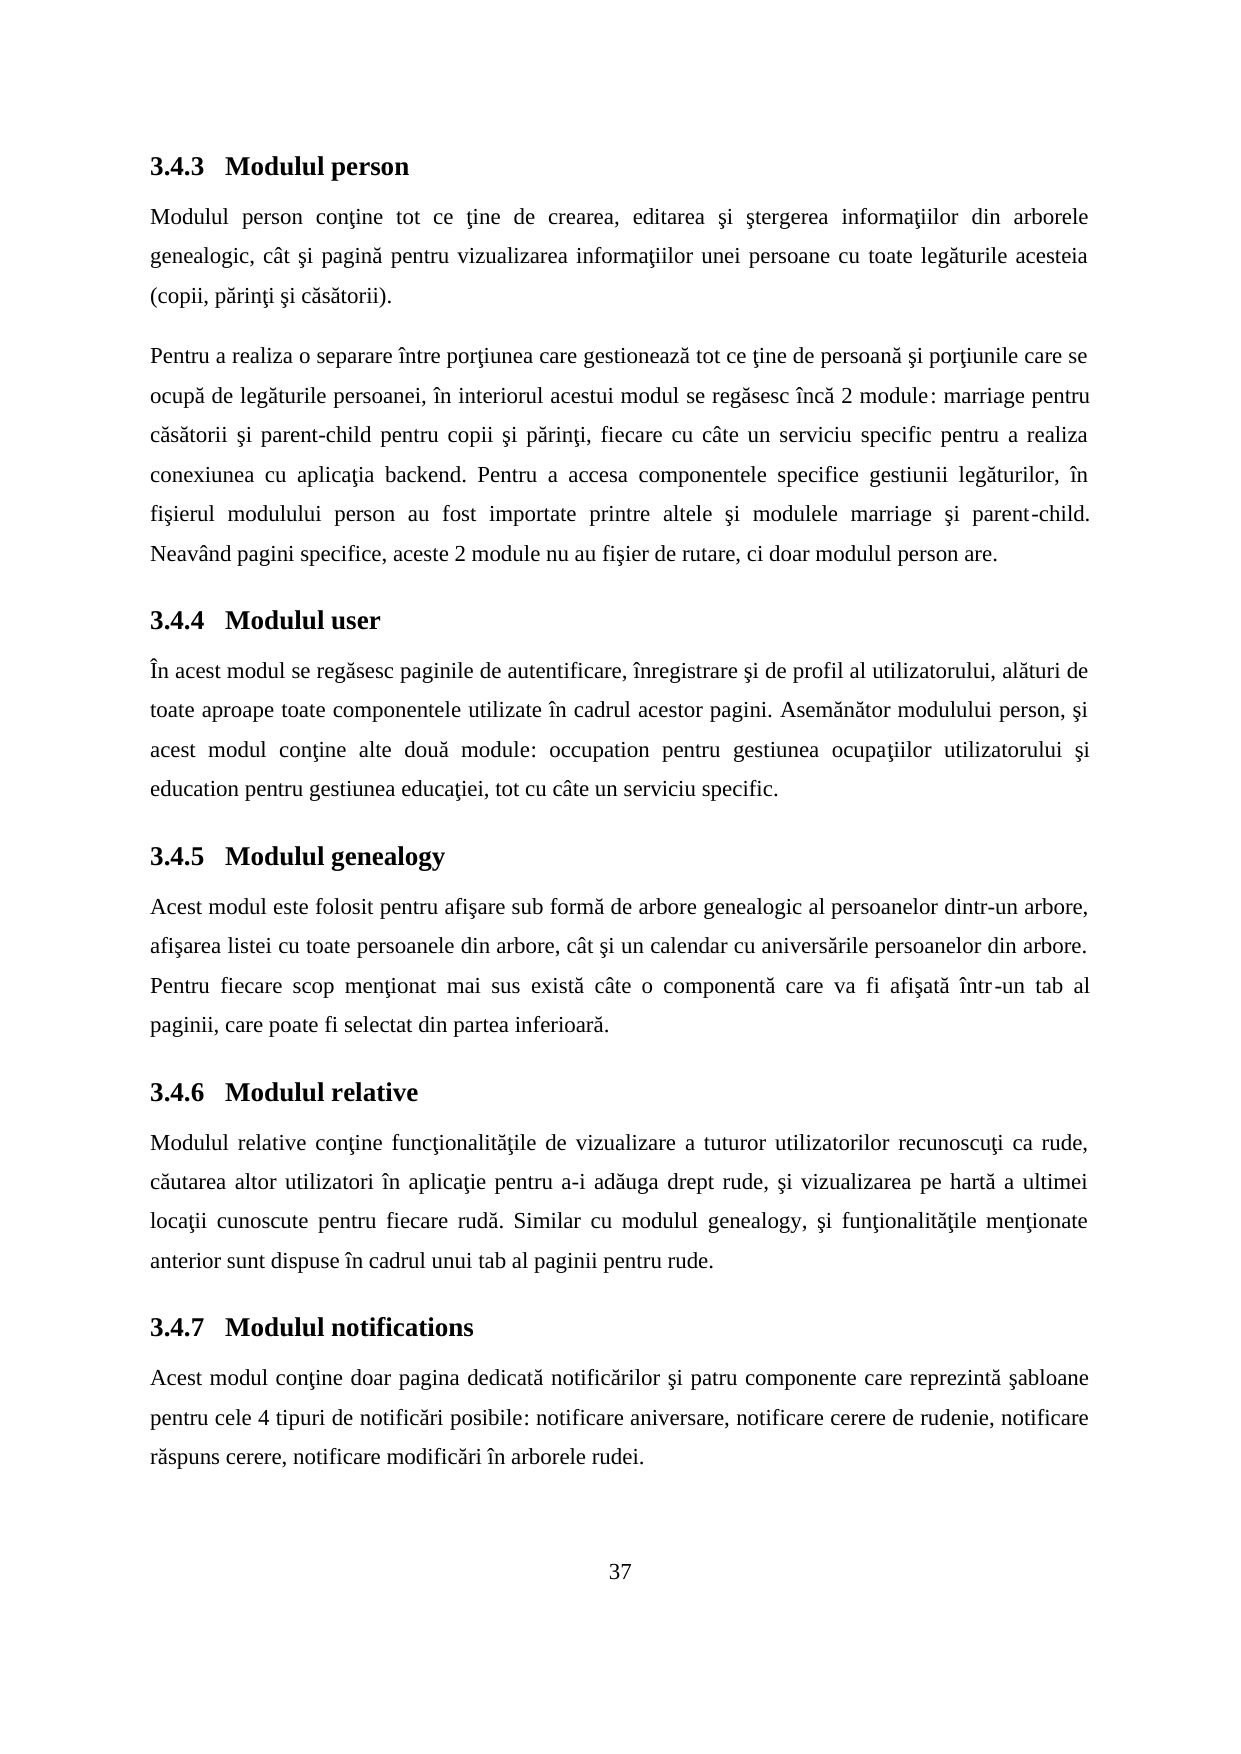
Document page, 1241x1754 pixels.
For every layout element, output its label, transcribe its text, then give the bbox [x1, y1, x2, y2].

text Acest modul conţine doar pagina dedicată notificărilor şi patru componente care reprezintă şabloane pentru cele 4 tipuri de notificări posibile: notificare aniversare, notificare cerere de rudenie, notificare răspuns cerere, notificare modificări în arborele rudei. [150, 1364, 1090, 1470]
text În acest modul se regăsesc paginile de autentificare, înregistrare şi de profil al utilizatorului, alături de toate aproape toate componentele utilizate în cadrul acestor pagini. Asemănător modulului person, şi acest modul conţine alte două module: occupation pentru gestiunea ocupaţiilor utilizatorului şi education pentru gestiunea educaţiei, tot cu câte un serviciu specific. [150, 657, 1090, 802]
subtitle Modulul person [150, 150, 1090, 181]
subtitle Modulul relative [150, 1076, 1090, 1107]
subtitle Modulul genealogy [150, 840, 1090, 871]
text Modulul relative conţine funcţionalităţile de vizualizare a tuturor utilizatorilor recunoscuţi ca rude, căutarea altor utilizatori în aplicaţie pentru a-i adăuga drept rude, şi vizualizarea pe hartă a ultimei locaţii cunoscute pentru fiecare rudă. Similar cu modulul genealogy, şi funţionalităţile menţionate anterior sunt dispuse în cadrul unui tab al paginii pentru rude. [150, 1129, 1090, 1273]
text Modulul person conţine tot ce ţine de crearea, editarea şi ştergerea informaţiilor din arborele genealogic, cât şi pagină pentru vizualizarea informaţiilor unei persoane cu toate legăturile acesteia (copii, părinţi şi căsătorii). [150, 203, 1090, 308]
text Acest modul este folosit pentru afişare sub formă de arbore genealogic al persoanelor dintr-un arbore, afişarea listei cu toate persoanele din arbore, cât şi un calendar cu aniversările persoanelor din arbore. Pentru fiecare scop menţionat mai sus există câte o componentă care va fi afişată într-un tab al paginii, care poate fi selectat din partea inferioară. [150, 893, 1090, 1038]
subtitle Modulul notifications [150, 1312, 1090, 1343]
subtitle Modulul user [150, 604, 1090, 635]
text Pentru a realiza o separare între porţiunea care gestionează tot ce ţine de persoană şi porţiunile care se ocupă de legăturile persoanei, în interiorul acestui modul se regăsesc încă 2 module: marriage pentru căsătorii şi parent-child pentru copii şi părinţi, fiecare cu câte un serviciu specific pentru a realiza conexiunea cu aplicaţia backend. Pentru a accesa componentele specifice gestiunii legăturilor, în fişierul modulului person au fost importate printre altele şi modulele marriage şi parent-child. Neavând pagini specifice, aceste 2 module nu au fişier de rutare, ci doar modulul person are. [150, 342, 1090, 566]
